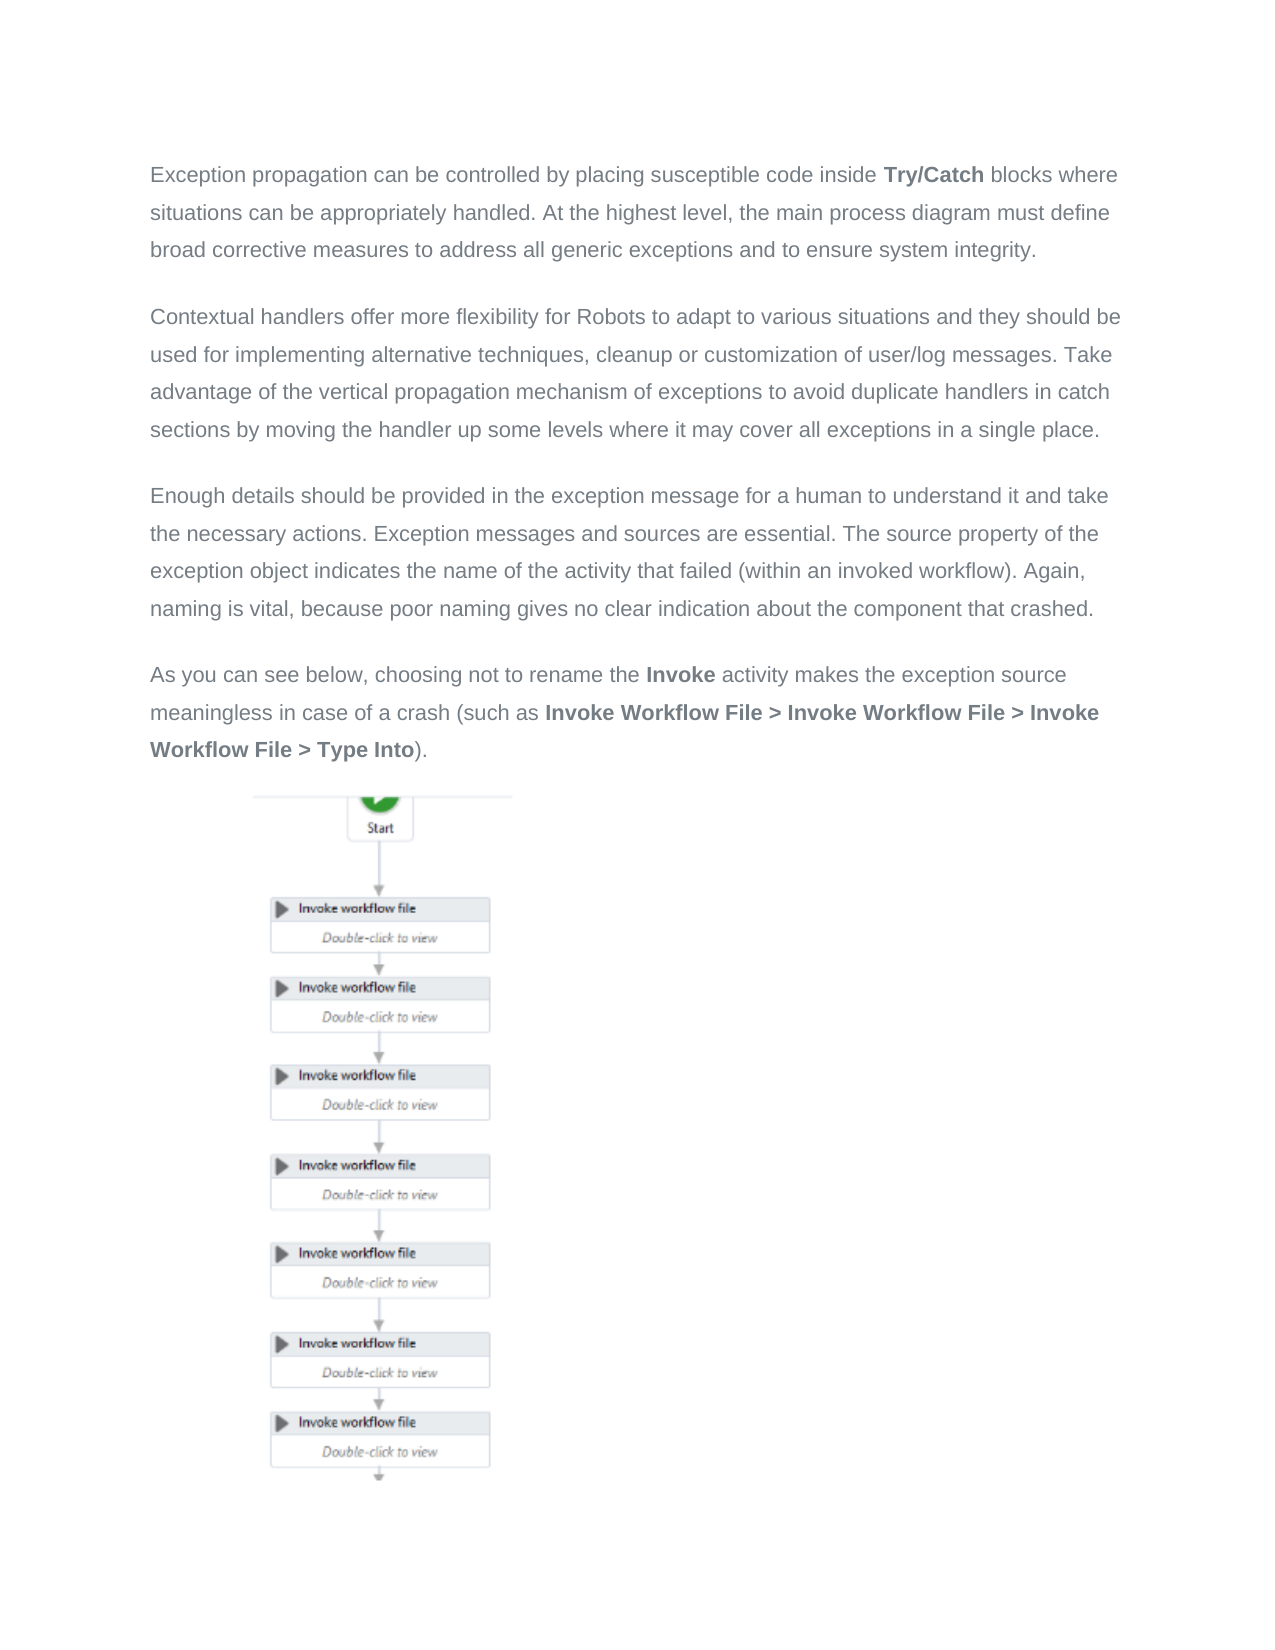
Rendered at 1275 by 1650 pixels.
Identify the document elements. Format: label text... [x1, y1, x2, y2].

text As you can see below, choosing not to rename the Invoke activity makes the exception source meaningless in case of a crash (such as Invoke Workflow File > Invoke Workflow File > Invoke Workflow File > Type Into). [150, 650, 1125, 762]
text Exception propagation can be controlled by placing susceptible code inside Try/Catch blocks where situations can be appropriately handled. At the highest level, the main process diagram must define broad corrective measures to address all generic exceptions and to ensure system integrity. [150, 150, 1125, 262]
text Contextual handlers offer more flexibility for Robots to adapt to various situations and they should be used for implementing alternative techniques, cleanup or customization of user/log messages. Take advantage of the vertical propagation mechanism of exceptions to avoid duplicate handlers in catch sections by moving the handler up some levels where it may cover all exceptions in a single place. [150, 292, 1125, 442]
picture [150, 791, 619, 1498]
text Enough details should be provided in the exception message for a human to understand it and take the necessary actions. Exception messages and sources are essential. The source property of the exception object indicates the name of the activity that failed (within an invoked workflow). Again, naming is vital, because poor naming gives no clear indication about the component that crashed. [150, 471, 1125, 621]
